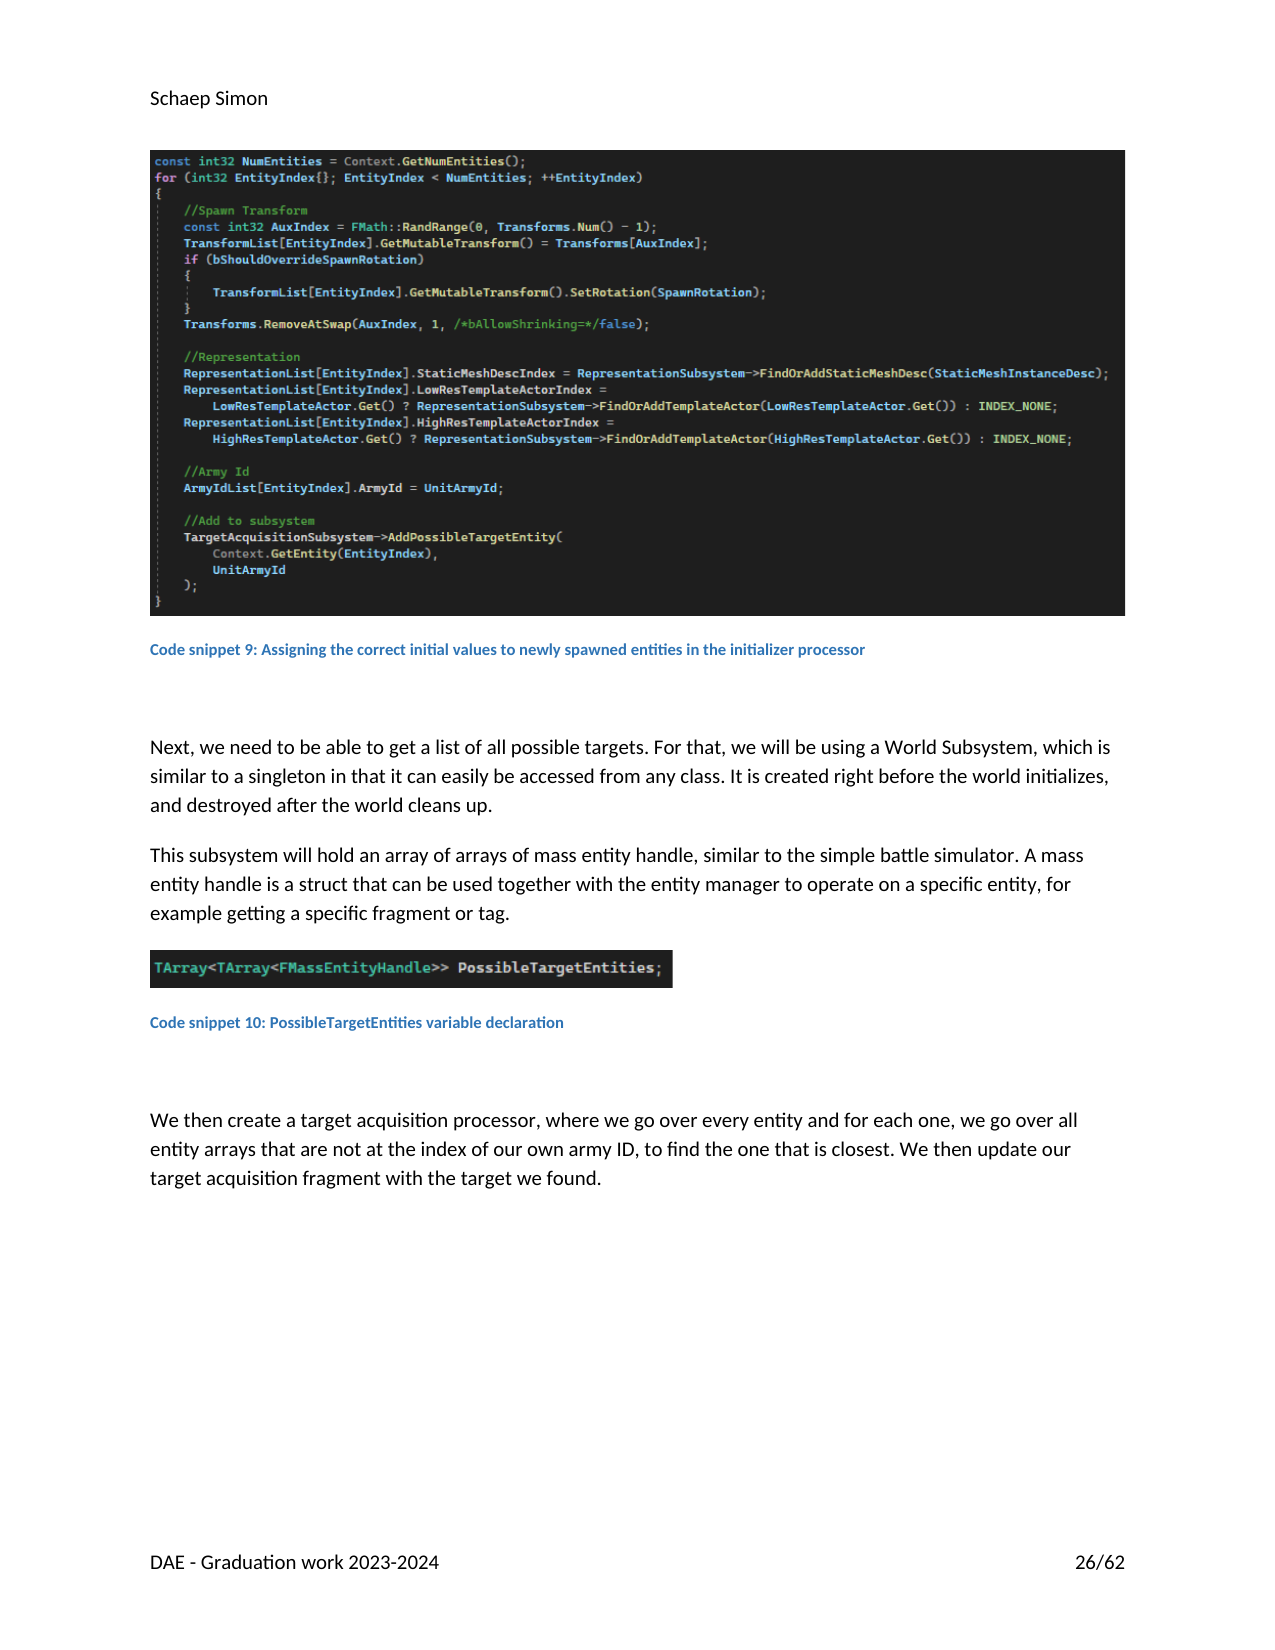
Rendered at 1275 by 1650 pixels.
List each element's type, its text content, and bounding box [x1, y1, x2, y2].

text Next, we need to be able to get a list of all possible targets. For that, we will be using a World Subsystem, which is similar to a singleton in that it can easily be accessed from any class. It is created right before the world initializes, and destroyed after the world cleans up. [150, 734, 1125, 818]
text We then create a target acquisition processor, where we go over every entity and for each one, we go over all entity arrays that are not at the index of our own army ID, to find the one that is closest. We then update our target acquisition fragment with the target we found. [150, 1107, 1125, 1191]
picture [150, 950, 673, 988]
picture [150, 150, 1125, 616]
text This subsystem will hold an array of arrays of mass entity handle, similar to the simple battle simulator. A mass entity handle is a struct that can be used together with the entity manager to operate on a specific entity, for example getting a specific fragment or tag. [150, 842, 1125, 926]
